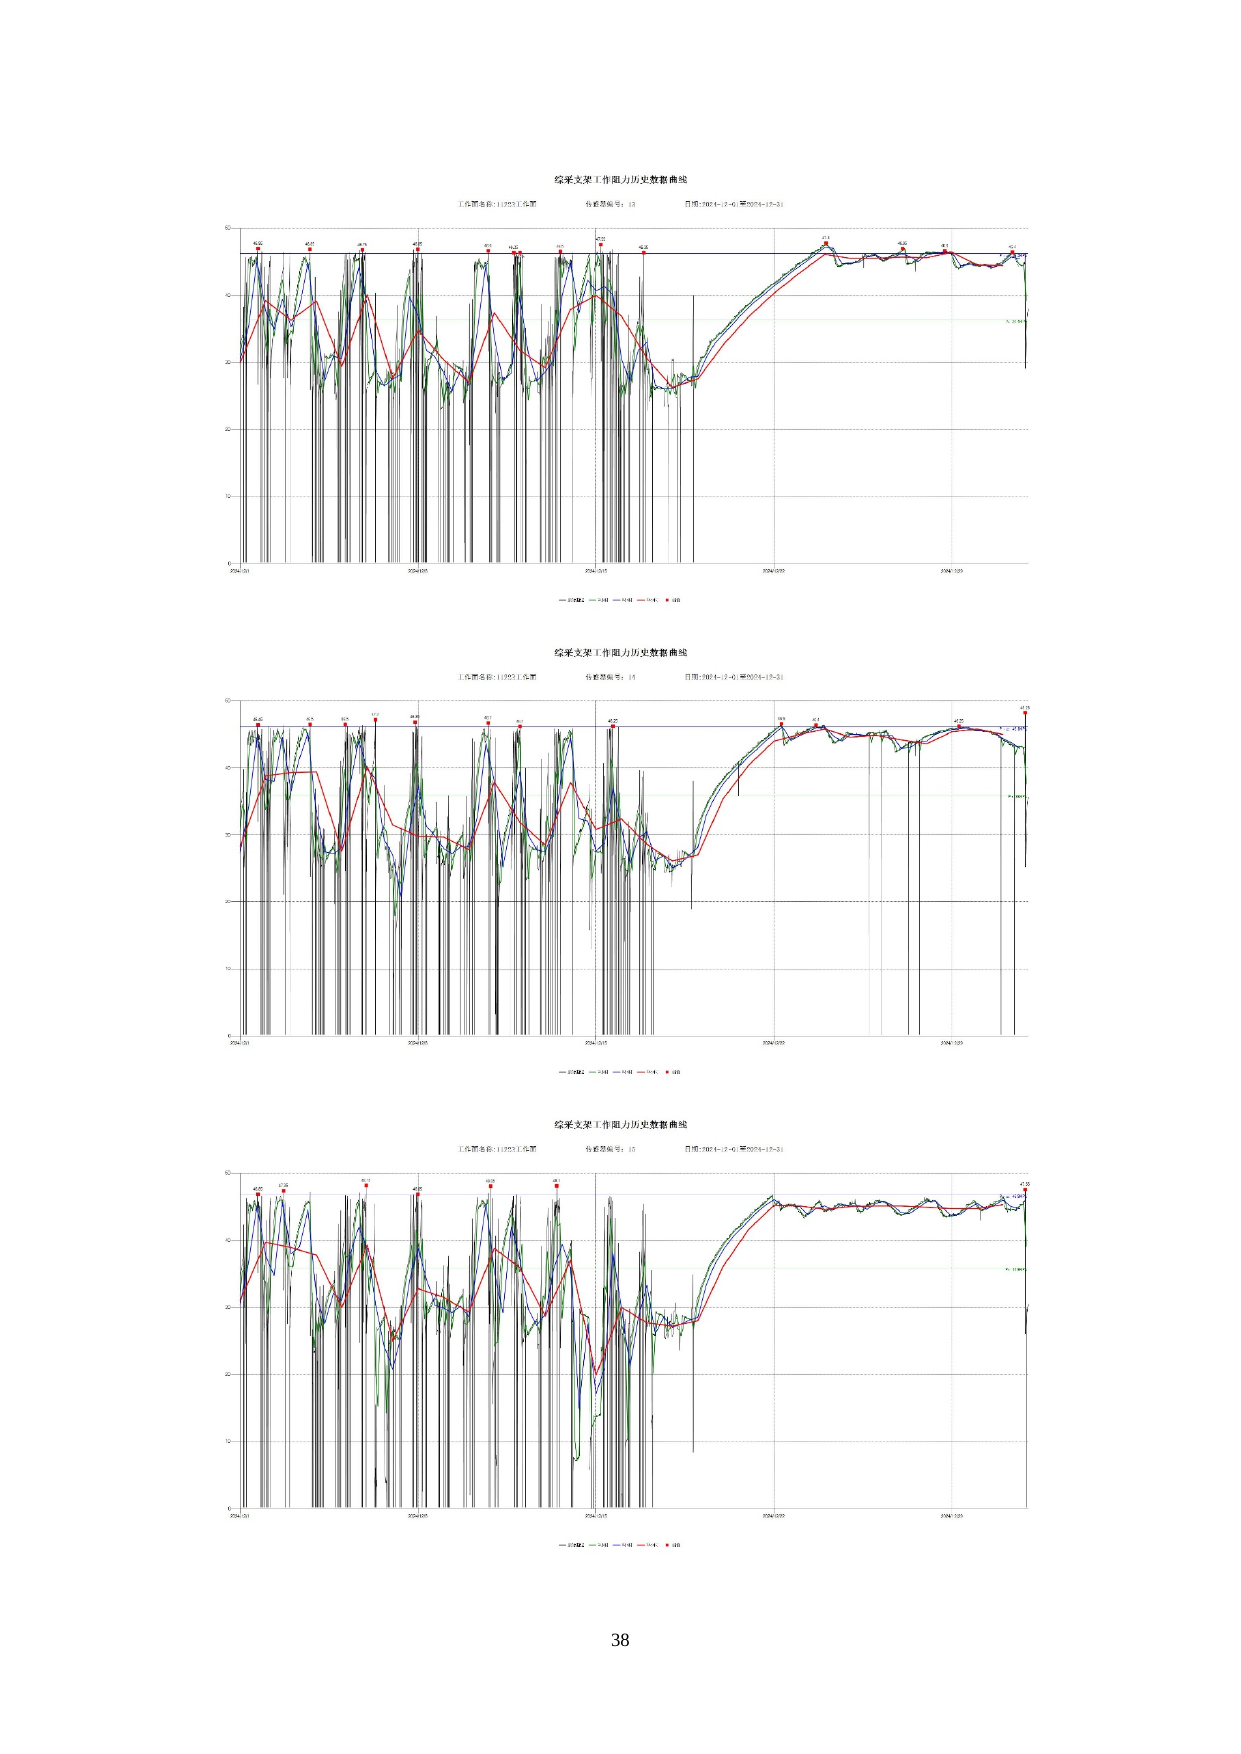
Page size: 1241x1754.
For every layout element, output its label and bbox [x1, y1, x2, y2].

picture [187, 1106, 1053, 1563]
picture [187, 634, 1053, 1090]
picture [187, 162, 1053, 618]
